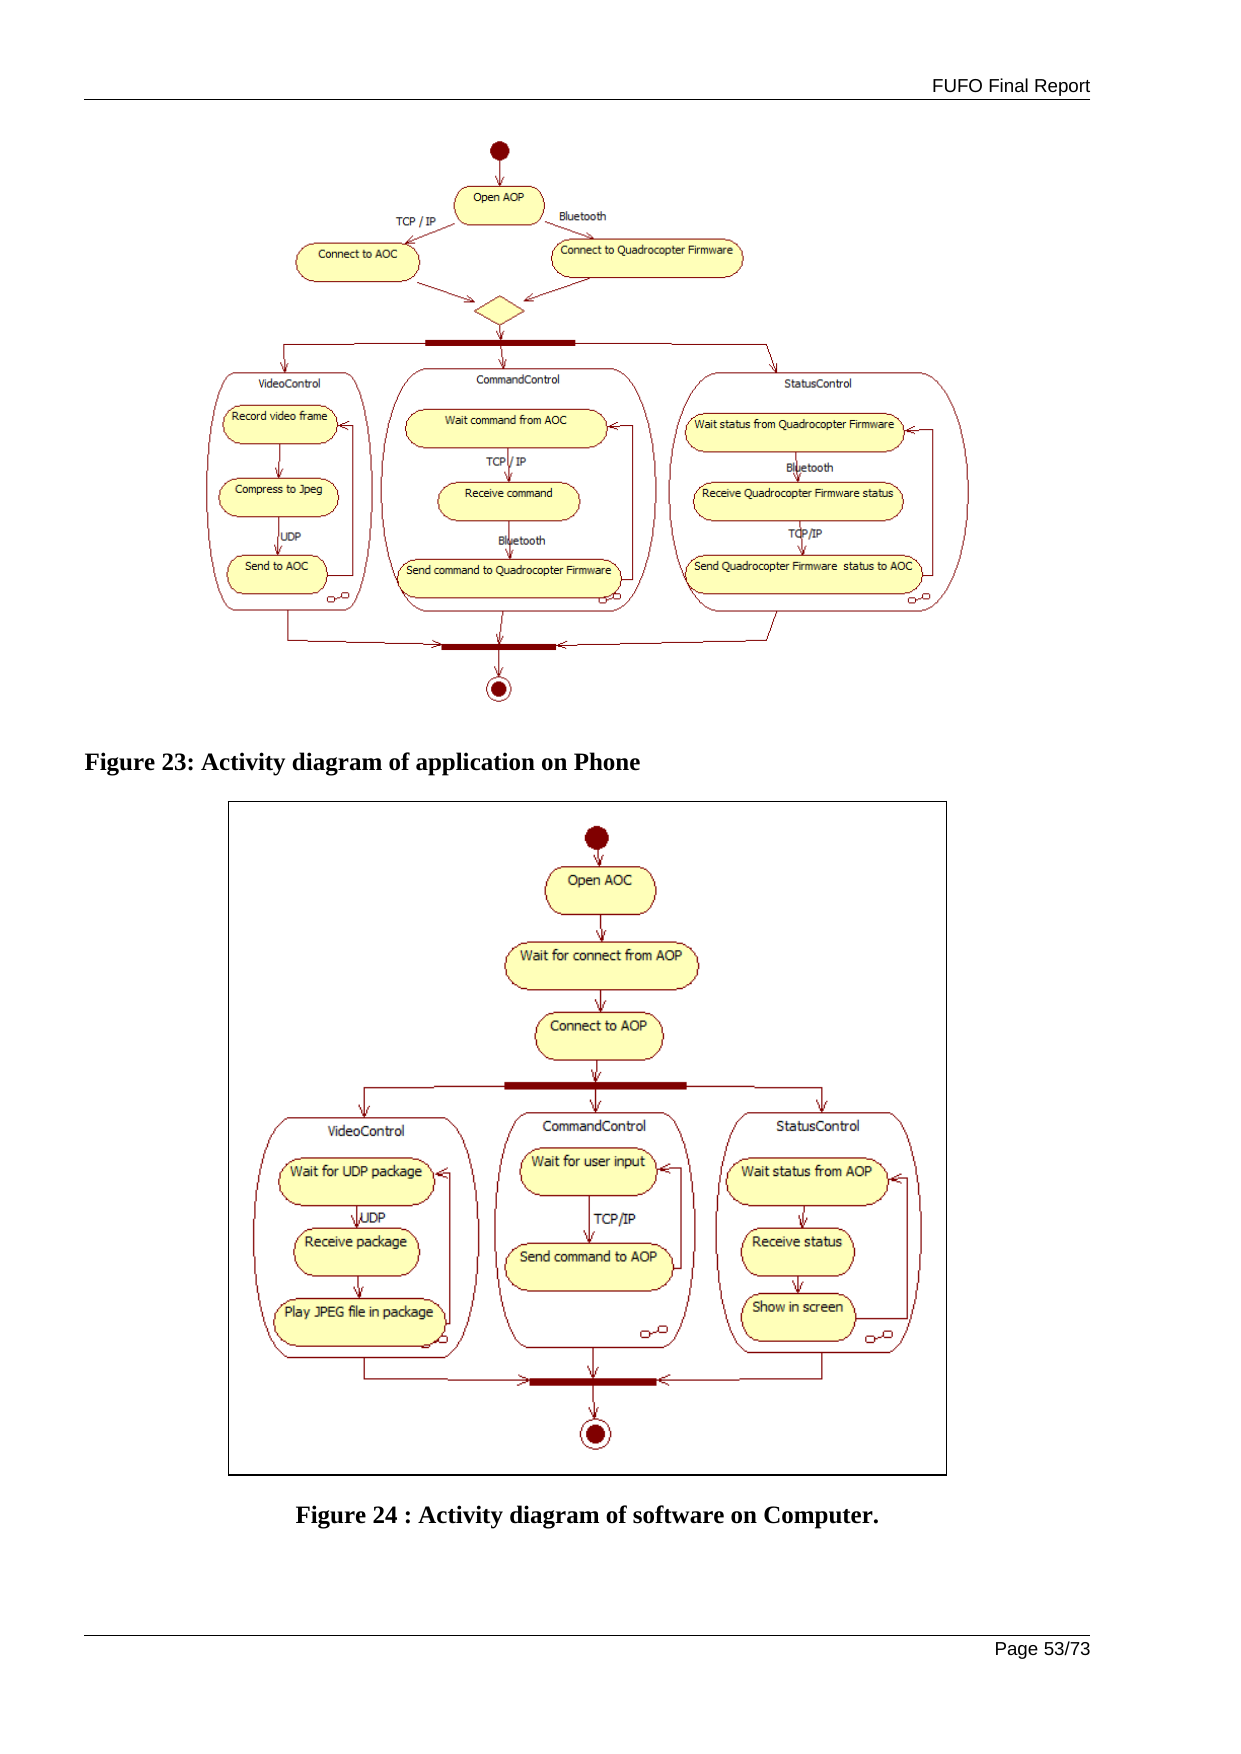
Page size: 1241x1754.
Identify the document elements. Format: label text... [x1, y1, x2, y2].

text Figure 23: Activity diagram of application on Phone [84, 747, 1090, 776]
picture [186, 121, 989, 722]
picture [229, 802, 946, 1474]
text Figure 24 : Activity diagram of software on Computer. [84, 1500, 1090, 1529]
